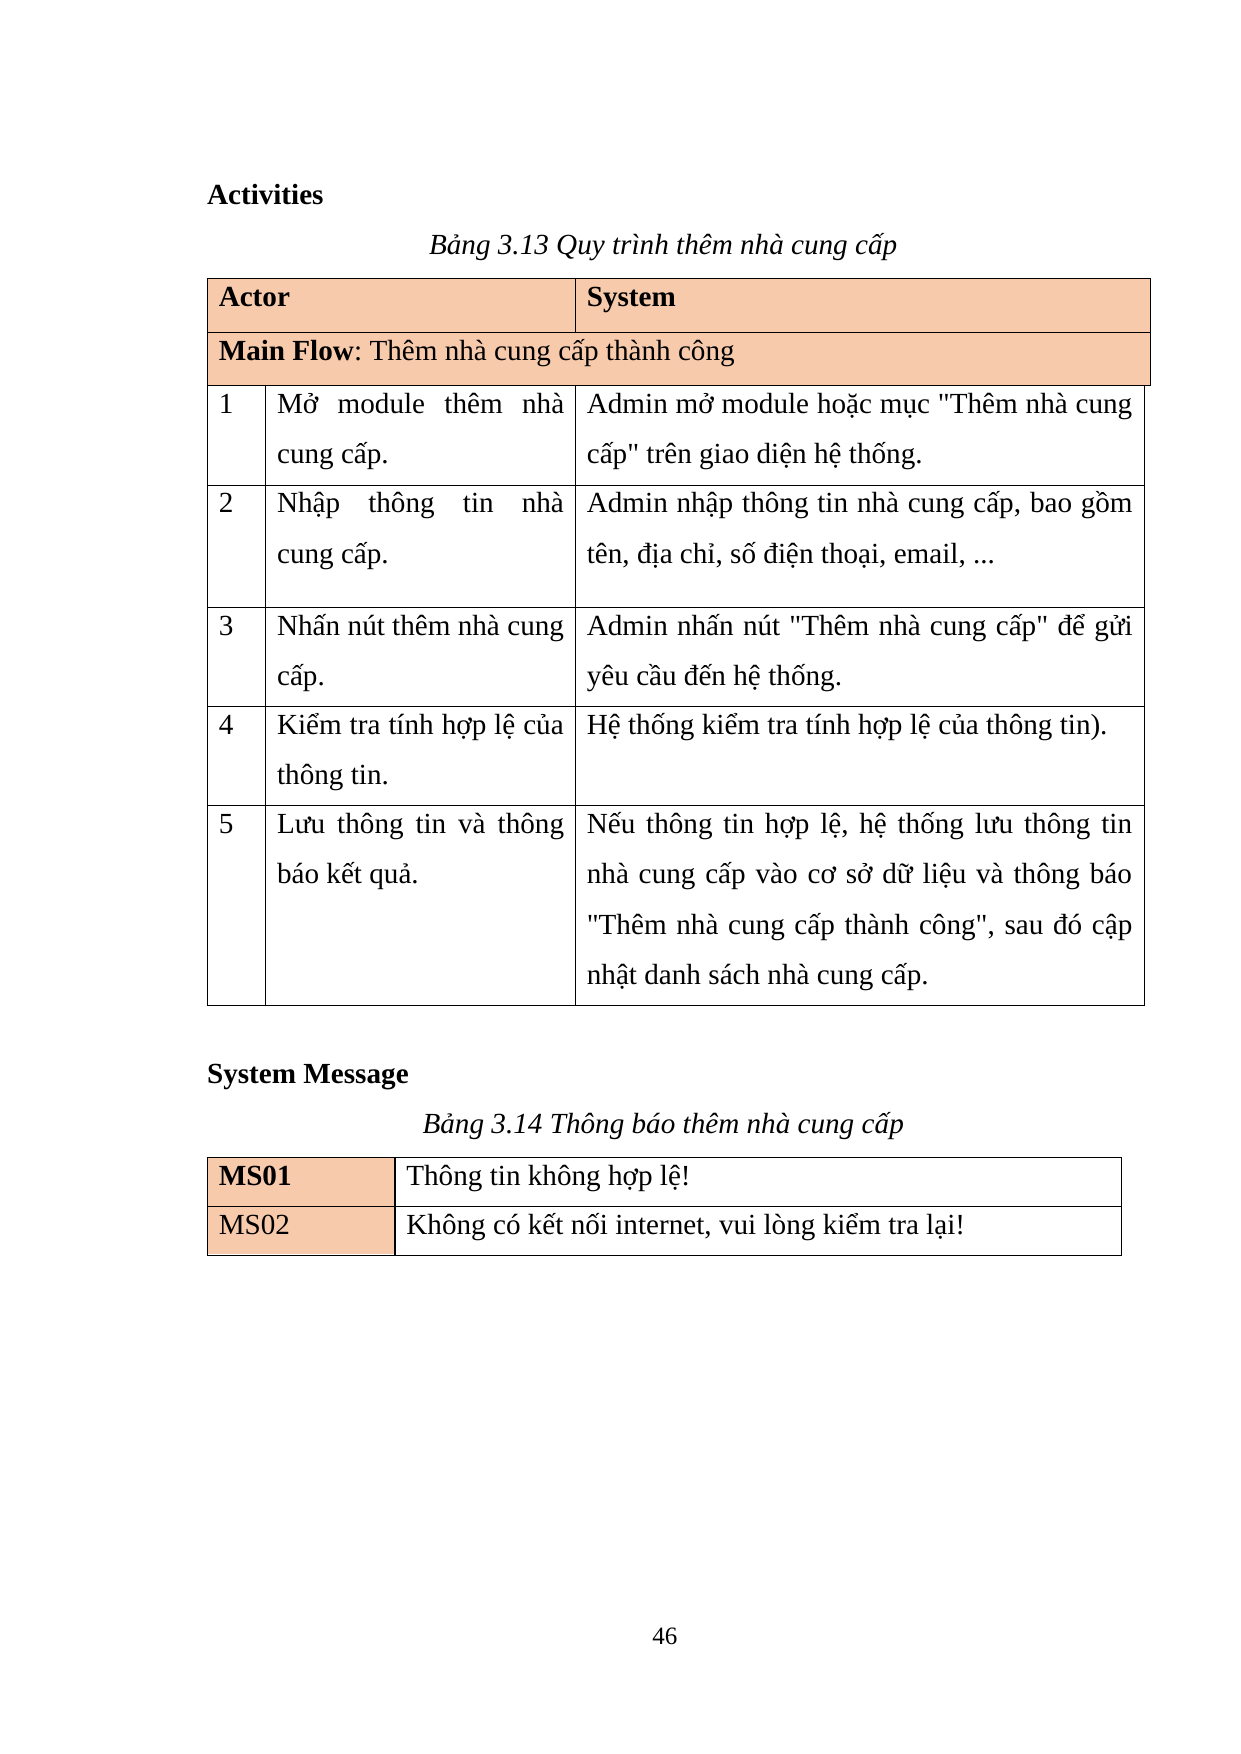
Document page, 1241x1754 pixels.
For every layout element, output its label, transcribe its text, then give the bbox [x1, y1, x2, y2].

table_cell 4 [208, 707, 265, 805]
table_cell Main Flow: Thêm nhà cung cấp thành công [208, 333, 1150, 385]
table_cell 3 [208, 608, 265, 706]
table_cell Nếu thông tin hợp lệ, hệ thống lưu thông tin nhà cung cấp vào cơ sở dữ liệu và thông báo "Thêm nhà cung cấp thành công", sau đó cập nhật danh sách nhà cung cấp. [576, 806, 1144, 1005]
text Bảng 3.14 Thông báo thêm nhà cung cấp [207, 1107, 1122, 1140]
table_cell MS02 [208, 1207, 394, 1254]
table_cell Nhấn nút thêm nhà cung cấp. [266, 608, 575, 706]
text System Message [207, 1056, 1122, 1090]
table_header System [576, 279, 1150, 332]
text Activities [207, 177, 1122, 211]
table_header Actor [208, 279, 575, 332]
table_cell Hệ thống kiểm tra tính hợp lệ của thông tin). [576, 707, 1144, 805]
table_cell Admin nhập thông tin nhà cung cấp, bao gồm tên, địa chỉ, số điện thoại, email, ... [576, 486, 1144, 607]
table_cell Nhập thông tin nhà cung cấp. [266, 486, 575, 607]
table_cell Mở module thêm nhà cung cấp. [266, 386, 575, 484]
table_cell 5 [208, 806, 265, 1005]
text Bảng 3.13 Quy trình thêm nhà cung cấp [207, 227, 1122, 261]
table_cell Kiểm tra tính hợp lệ của thông tin. [266, 707, 575, 805]
table_cell Lưu thông tin và thông báo kết quả. [266, 806, 575, 1005]
table_header Thông tin không hợp lệ! [396, 1158, 1121, 1206]
table_cell 1 [208, 386, 265, 484]
table_cell Admin nhấn nút "Thêm nhà cung cấp" để gửi yêu cầu đến hệ thống. [576, 608, 1144, 706]
table_cell Admin mở module hoặc mục "Thêm nhà cung cấp" trên giao diện hệ thống. [576, 386, 1144, 484]
table_cell Không có kết nối internet, vui lòng kiểm tra lại! [396, 1207, 1121, 1254]
table_cell 2 [208, 486, 265, 607]
table_header MS01 [208, 1158, 394, 1206]
